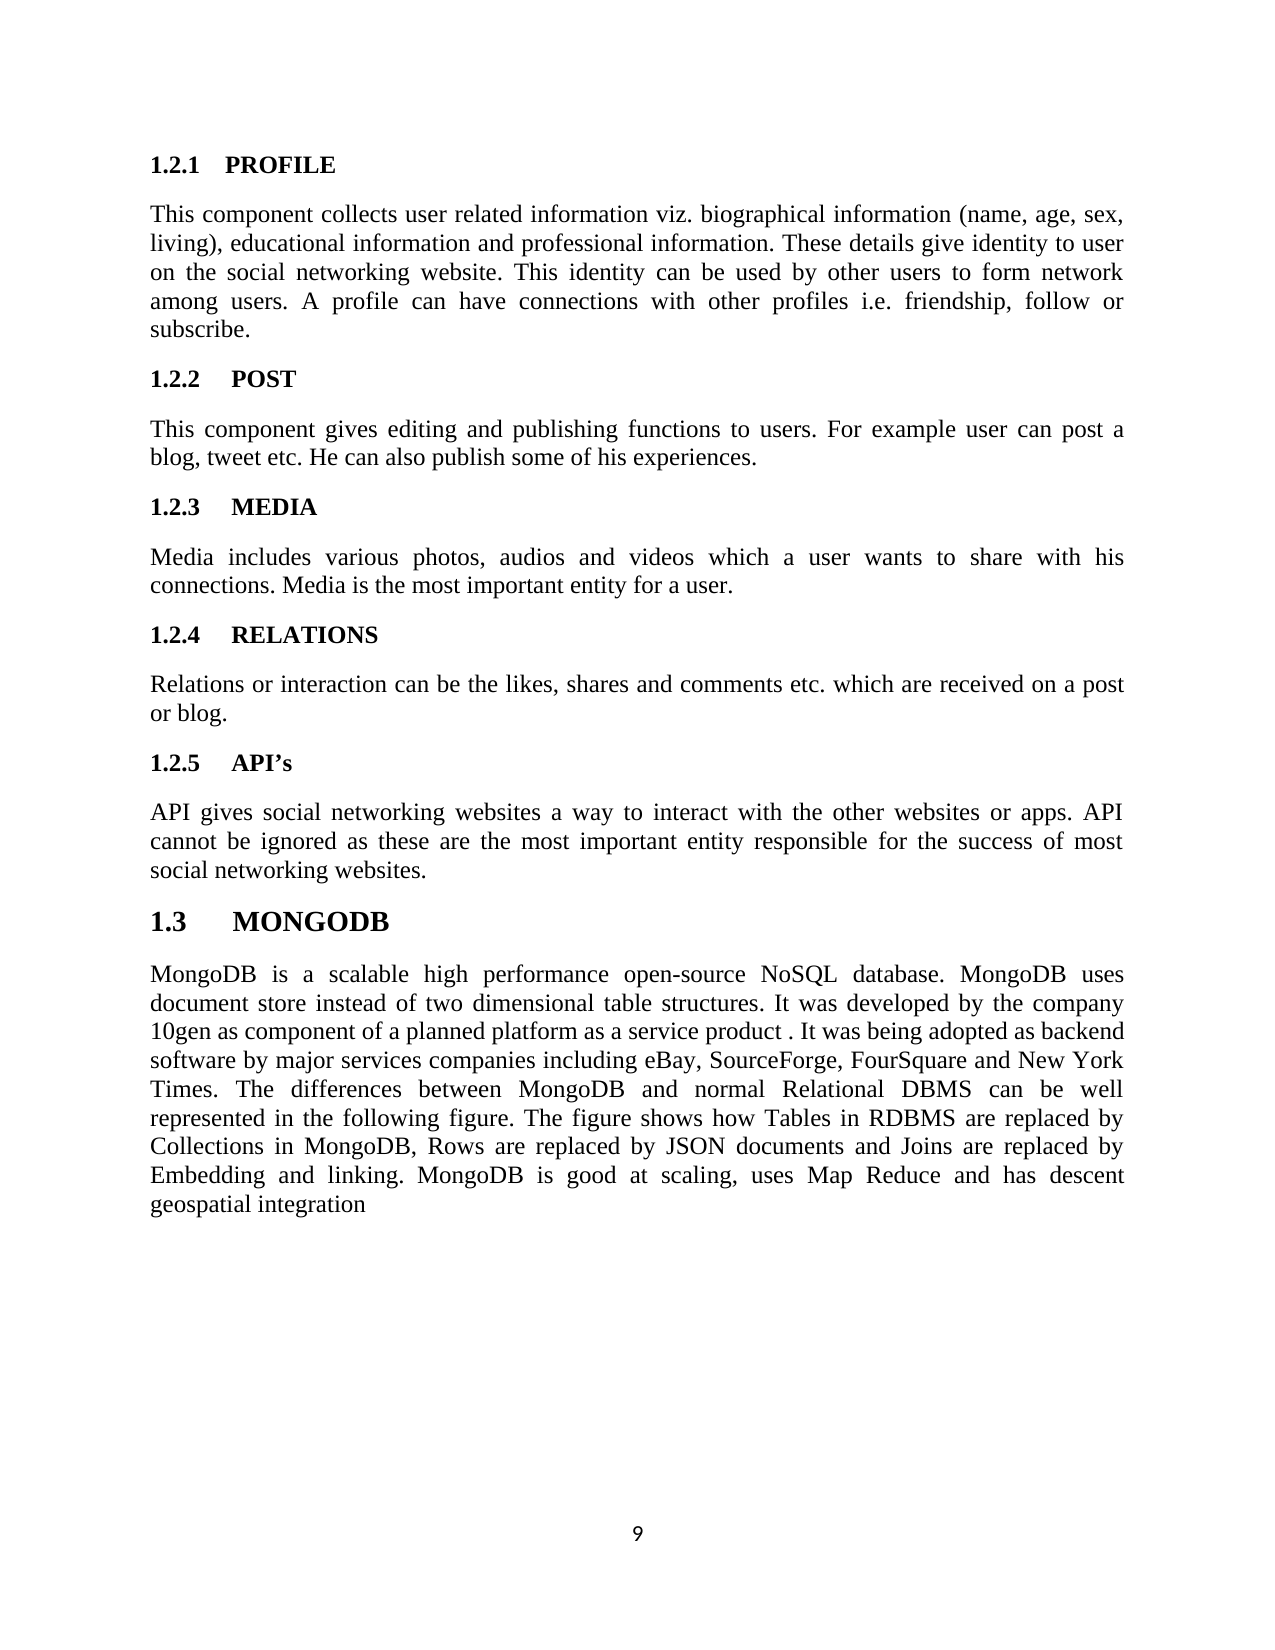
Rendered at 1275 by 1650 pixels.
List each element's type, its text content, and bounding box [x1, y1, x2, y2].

text MongoDB is a scalable high performance open-source NoSQL database. MongoDB uses document store instead of two dimensional table structures. It was developed by the company 10gen as component of a planned platform as a service product . It was being adopted as backend software by major services companies including eBay, SourceForge, FourSquare and New York Times. The differences between MongoDB and normal Relational DBMS can be well represented in the following figure. The figure shows how Tables in RDBMS are replaced by Collections in MongoDB, Rows are replaced by JSON documents and Joins are replaced by Embedding and linking. MongoDB is good at scaling, uses Map Reduce and has descent geospatial integration [150, 959, 1125, 1218]
text 1.2.4 RELATIONS [150, 620, 1125, 649]
text This component gives editing and publishing functions to users. For example user can post a blog, tweet etc. He can also publish some of his experiences. [150, 414, 1125, 471]
text API gives social networking websites a way to interact with the other websites or apps. API cannot be ignored as these are the most important entity responsible for the success of most social networking websites. [150, 797, 1125, 884]
text This component collects user related information viz. biographical information (name, age, sex, living), educational information and professional information. These details give identity to user on the social networking website. This identity can be used by other users to form network among users. A profile can have connections with other profiles i.e. friendship, follow or subscribe. [150, 199, 1125, 343]
text 1.2.2 POST [150, 364, 1125, 393]
text 1.2.3 MEDIA [150, 492, 1125, 521]
text 1.3 MONGODB [150, 904, 1125, 938]
text 1.2.1 PROFILE [150, 150, 1125, 179]
text Media includes various photos, audios and videos which a user wants to share with his connections. Media is the most important entity for a user. [150, 542, 1125, 599]
text Relations or interaction can be the likes, shares and comments etc. which are received on a post or blog. [150, 669, 1125, 727]
text 1.2.5 API’s [150, 748, 1125, 777]
